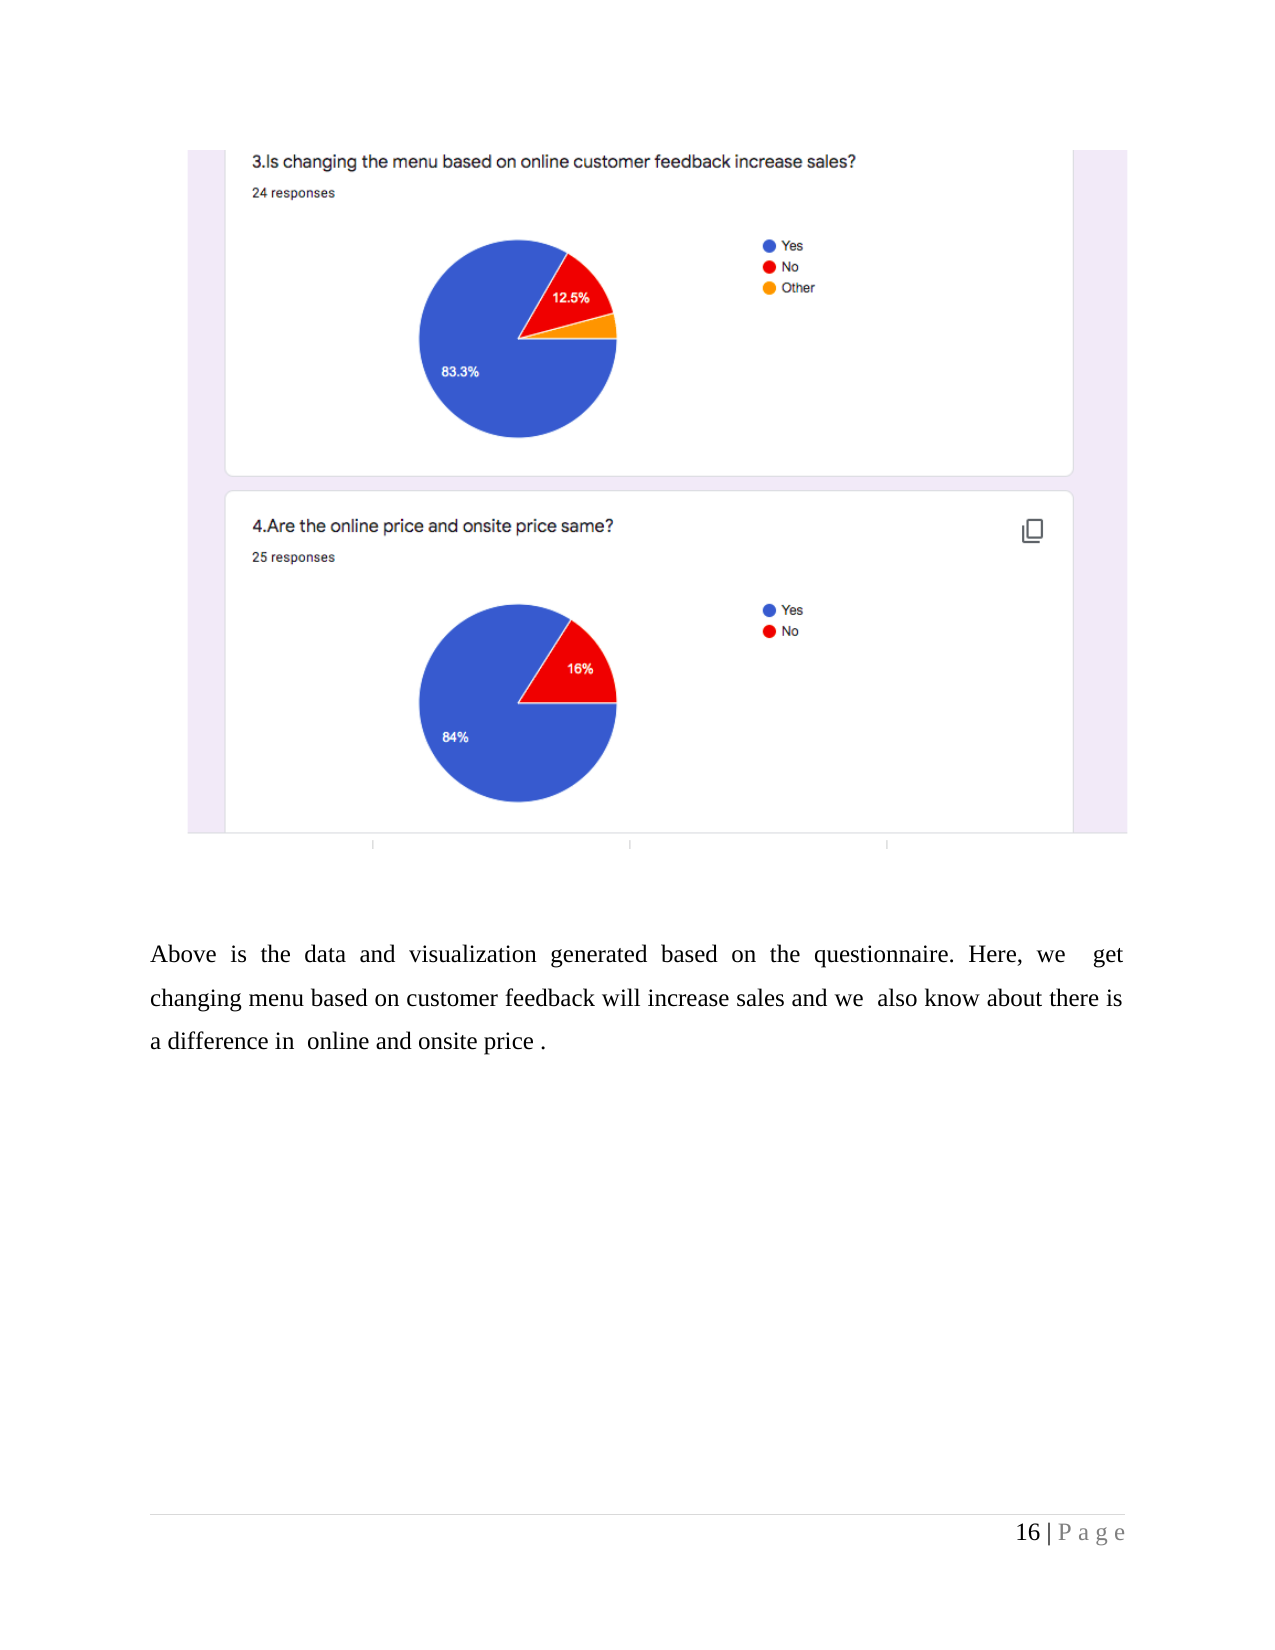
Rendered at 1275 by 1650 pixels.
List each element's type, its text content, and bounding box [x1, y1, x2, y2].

picture [187, 150, 1128, 849]
text Above is the data and visualization generated based on the questionnaire. Here, we get changing menu based on customer feedback will increase sales and we also know about there is a difference in online and onsite price . [150, 939, 1125, 1054]
